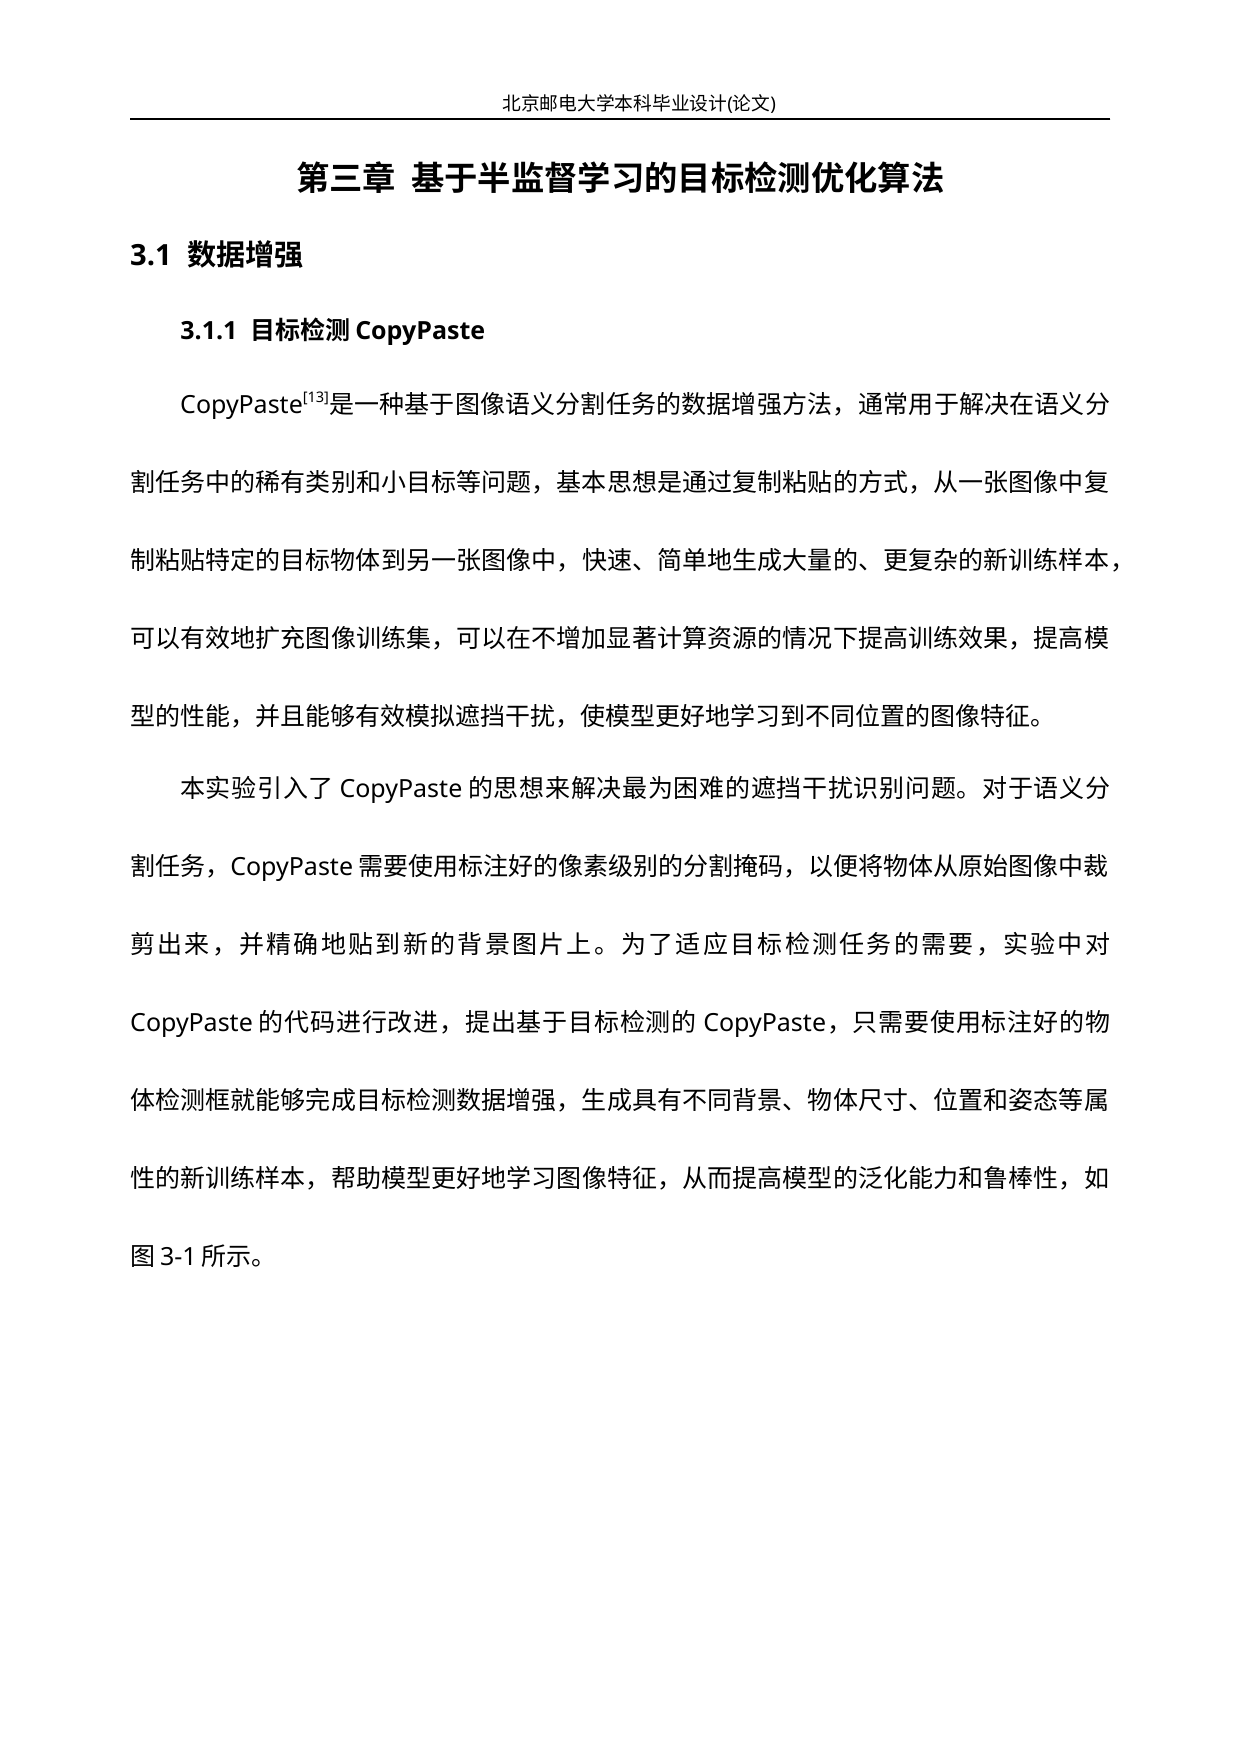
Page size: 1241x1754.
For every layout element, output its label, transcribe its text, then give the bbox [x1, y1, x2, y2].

text 第三章 基于半监督学习的目标检测优化算法 [130, 143, 1110, 208]
text 3.1.1 目标检测CopyPaste [130, 296, 1110, 361]
text 3.1 数据增强 [130, 221, 1110, 286]
text 本实验引入了CopyPaste的思想来解决最为困难的遮挡干扰识别问题。对于语义分割任务，CopyPaste需要使用标注好的像素级别的分割掩码，以便将物体从原始图像中裁剪出来，并精确地贴到新的背景图片上。为了适应目标检测任务的需要，实验中对CopyPaste的代码进行改进，提出基于目标检测的CopyPaste，只需要使用标注好的物体检测框就能够完成目标检测数据增强，生成具有不同背景、物体尺寸、位置和姿态等属性的新训练样本，帮助模型更好地学习图像特征，从而提高模型的泛化能力和鲁棒性，如图3-1所示。 [130, 754, 1110, 1287]
text CopyPaste[13]是一种基于图像语义分割任务的数据增强方法，通常用于解决在语义分割任务中的稀有类别和小目标等问题，基本思想是通过复制粘贴的方式，从一张图像中复制粘贴特定的目标物体到另一张图像中，快速、简单地生成大量的、更复杂的新训练样本，可以有效地扩充图像训练集，可以在不增加显著计算资源的情况下提高训练效果，提高模型的性能，并且能够有效模拟遮挡干扰，使模型更好地学习到不同位置的图像特征。 [130, 370, 1110, 747]
